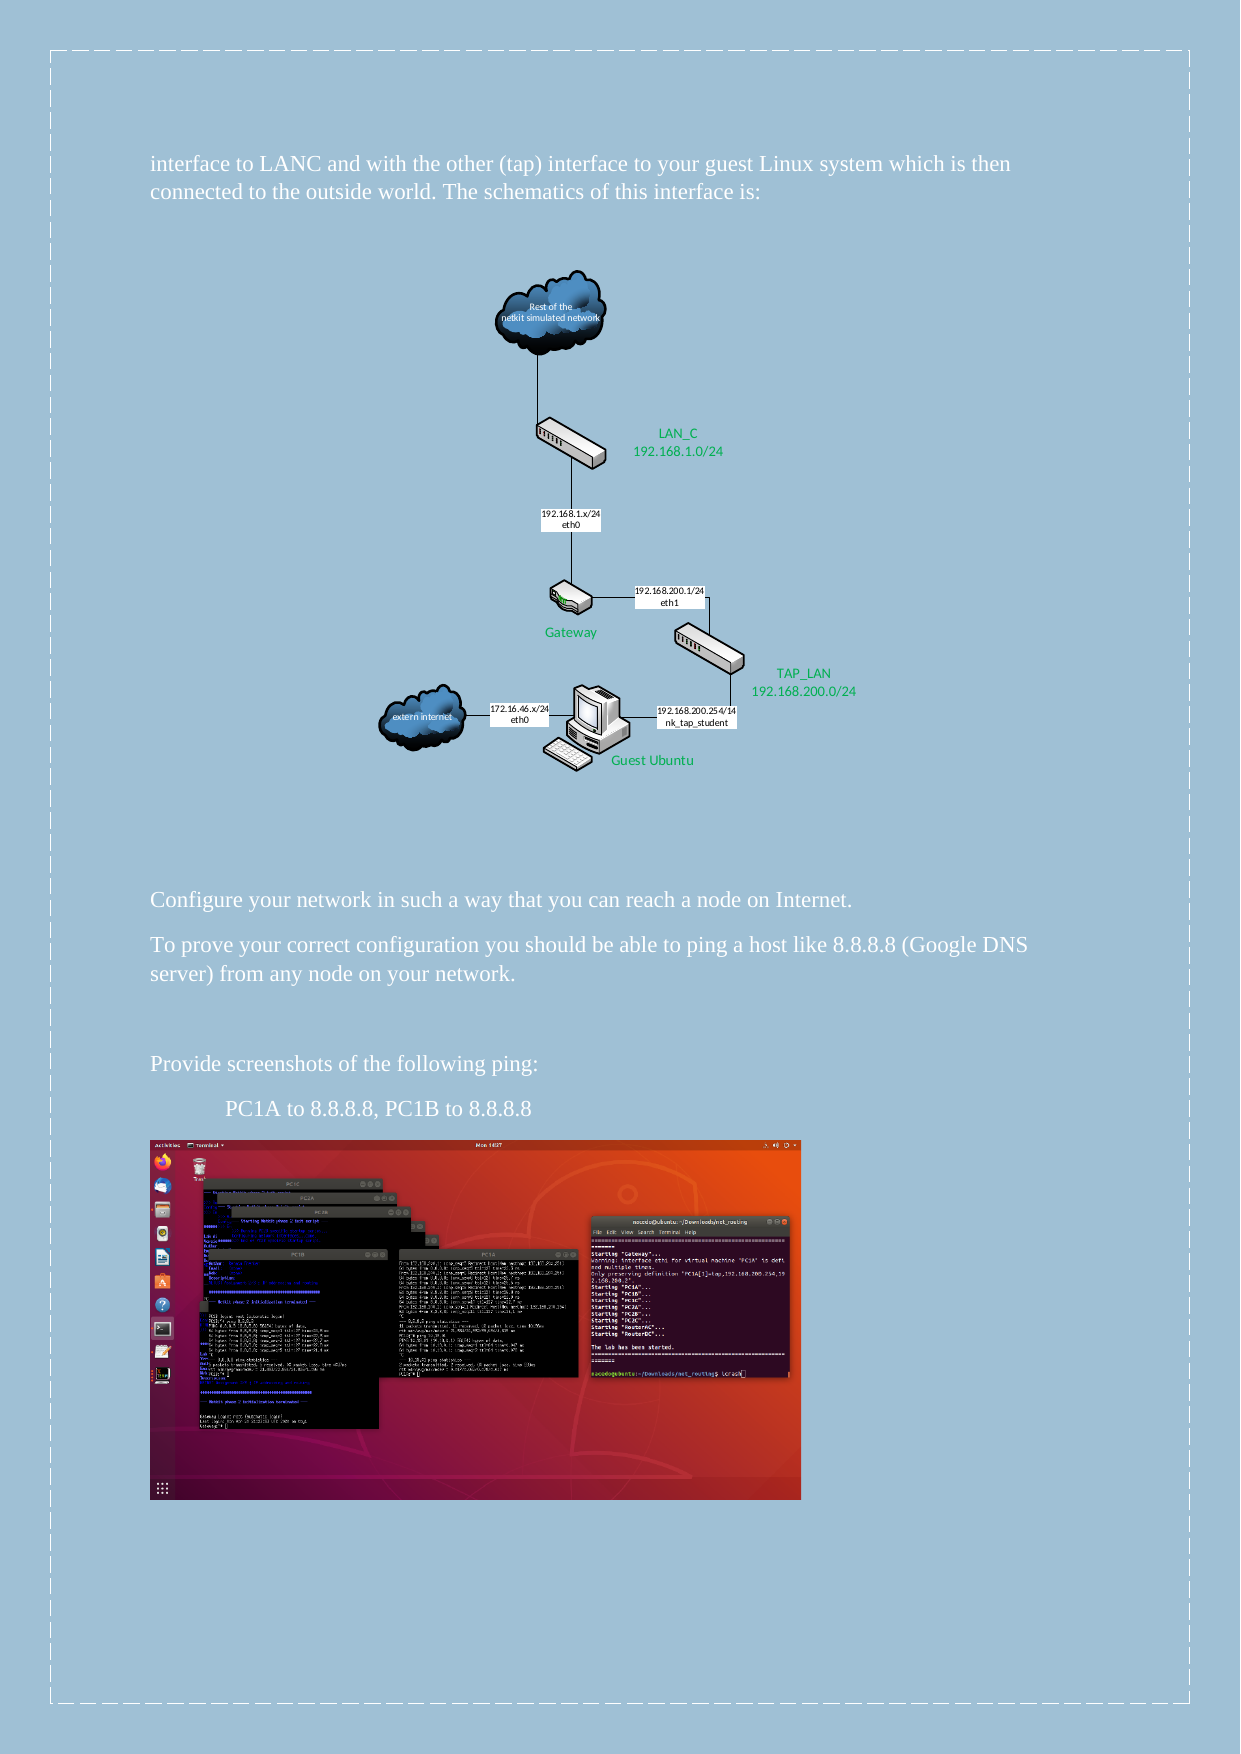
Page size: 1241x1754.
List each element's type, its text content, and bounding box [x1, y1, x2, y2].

text Provide screenshots of the following ping: [150, 1050, 1090, 1076]
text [150, 150, 1090, 205]
text Configure your network in such a way that you can reach a node on Internet. [150, 886, 1090, 913]
picture [150, 1140, 802, 1500]
text PC1A to 8.8.8.8, PC1B to 8.8.8.8 [150, 1095, 1090, 1122]
text To prove your correct configuration you should be able to ping a host like 8.8.8.8 (Google DNS server) from any node on your network. [150, 931, 1090, 986]
